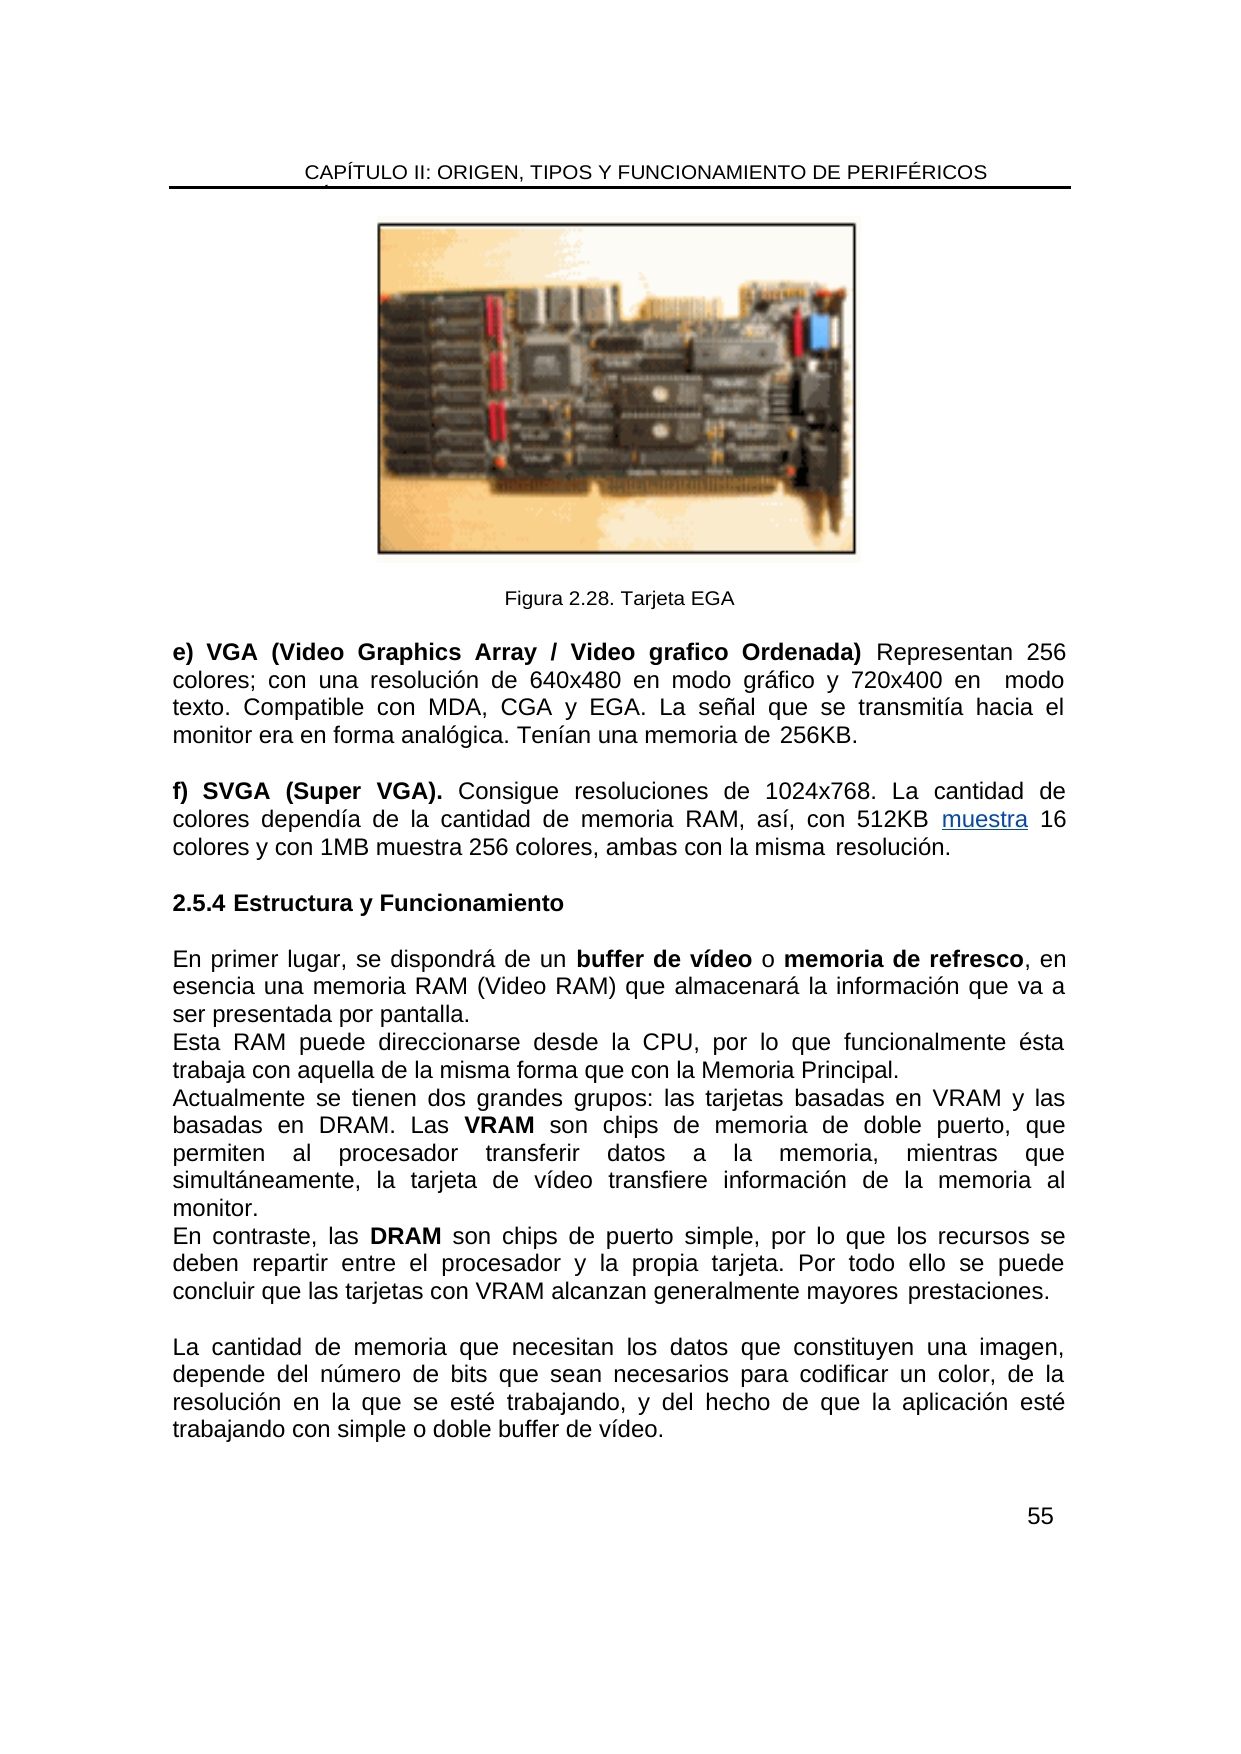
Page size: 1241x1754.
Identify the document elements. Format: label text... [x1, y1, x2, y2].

text Figura 2.28. Tarjeta EGA [137, 586, 1101, 609]
picture [377, 216, 861, 563]
text En primer lugar, se dispondrá de un buffer de vídeo o memoria de refresco, en esencia una memoria RAM (Video RAM) que almacenará la información que va a ser presentada por pantalla. [172, 944, 1066, 1028]
subtitle Estructura y Funcionamiento [172, 888, 1123, 916]
list SVGA (Super VGA). Consigue resoluciones de 1024x768. La cantidad de colores dependía de la cantidad de memoria RAM, así, con 512KB muestra 16 colores y con 1MB muestra 256 colores, ambas con la misma resolución. [172, 777, 1066, 860]
text Actualmente se tienen dos grandes grupos: las tarjetas basadas en VRAM y las basadas en DRAM. Las VRAM son chips de memoria de doble puerto, que permiten al procesador transferir datos a la memoria, mientras que simultáneamente, la tarjeta de vídeo transfiere información de la memoria al monitor. [172, 1083, 1067, 1222]
list VGA (Video Graphics Array / Video grafico Ordenada) Representan 256 colores; con una resolución de 640x480 en modo gráfico y 720x400 en modo texto. Compatible con MDA, CGA y EGA. La señal que se transmitía hacia el monitor era en forma analógica. Tenían una memoria de 256KB. [172, 638, 1066, 748]
text Esta RAM puede direccionarse desde la CPU, por lo que funcionalmente ésta trabaja con aquella de la misma forma que con la Memoria Principal. [172, 1028, 1066, 1083]
text La cantidad de memoria que necesitan los datos que constituyen una imagen, depende del número de bits que sean necesarios para codificar un color, de la resolución en la que se esté trabajando, y del hecho de que la aplicación esté trabajando con simple o doble buffer de vídeo. [172, 1333, 1066, 1443]
text En contraste, las DRAM son chips de puerto simple, por lo que los recursos se deben repartir entre el procesador y la propia tarjeta. Por todo ello se puede concluir que las tarjetas con VRAM alcanzan generalmente mayores prestaciones. [172, 1222, 1066, 1305]
